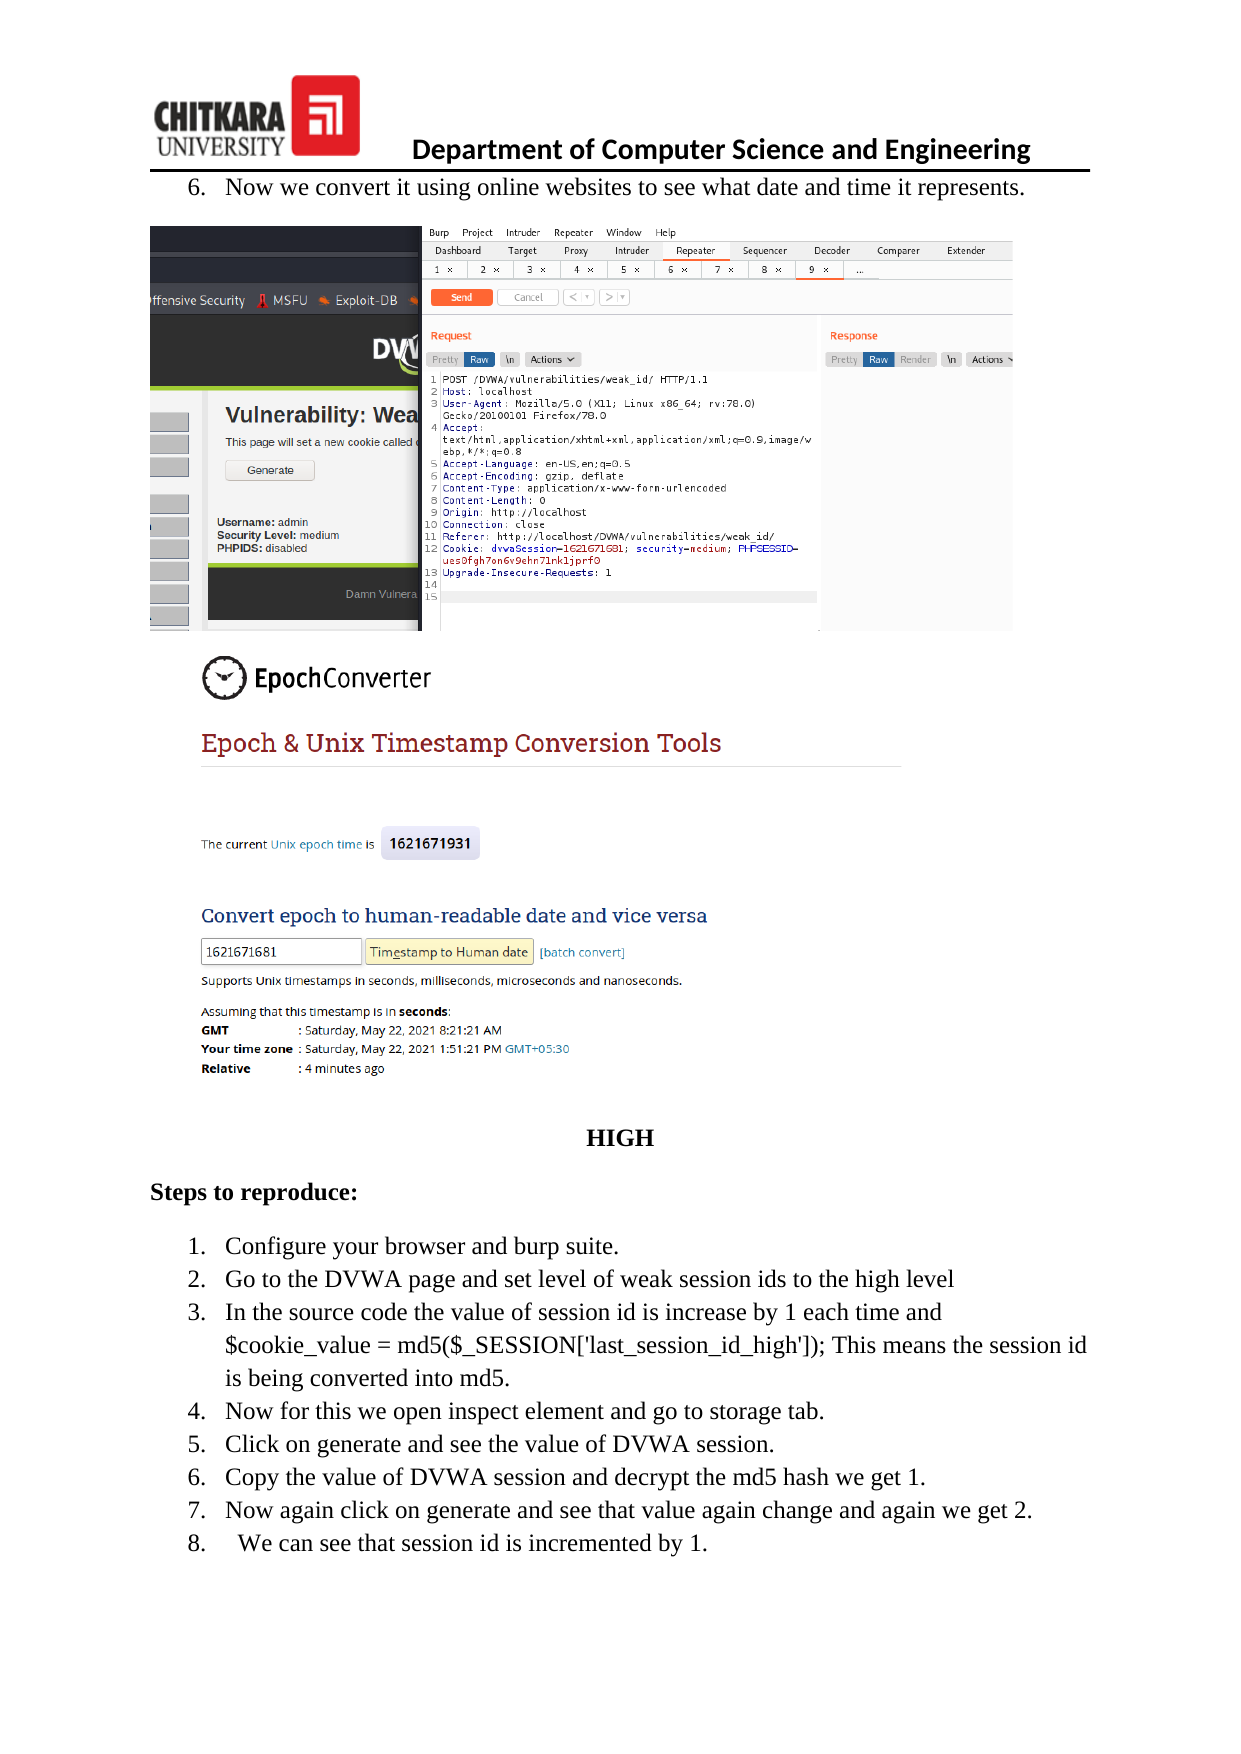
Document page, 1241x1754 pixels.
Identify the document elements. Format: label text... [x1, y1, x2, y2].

list Now we convert it using online websites to see what date and time it represents. [187, 172, 1090, 201]
list Configure your browser and burp suite. [187, 1231, 1090, 1260]
text Steps to reproduce: [150, 1177, 1090, 1206]
list We can see that session id is incremented by 1. [187, 1528, 1090, 1557]
picture [150, 226, 1013, 631]
list Copy the value of DVWA session and decrypt the md5 hash we get 1. [187, 1462, 1090, 1491]
list Click on generate and see the value of DVWA session. [187, 1429, 1090, 1458]
list In the source code the value of session id is increase by 1 each time and $cookie_value = md5($_SESSION['last_session_id_high']); This means the session id is being converted into md5. [187, 1297, 1090, 1392]
list Now for this we open inspect element and go to storage tab. [187, 1396, 1090, 1425]
text HIGH [150, 1123, 1090, 1152]
list Go to the DVWA page and set level of weak session ids to the high level [187, 1264, 1090, 1293]
list Now again click on generate and see that value again change and again we get 2. [187, 1495, 1090, 1524]
picture [150, 656, 902, 1099]
